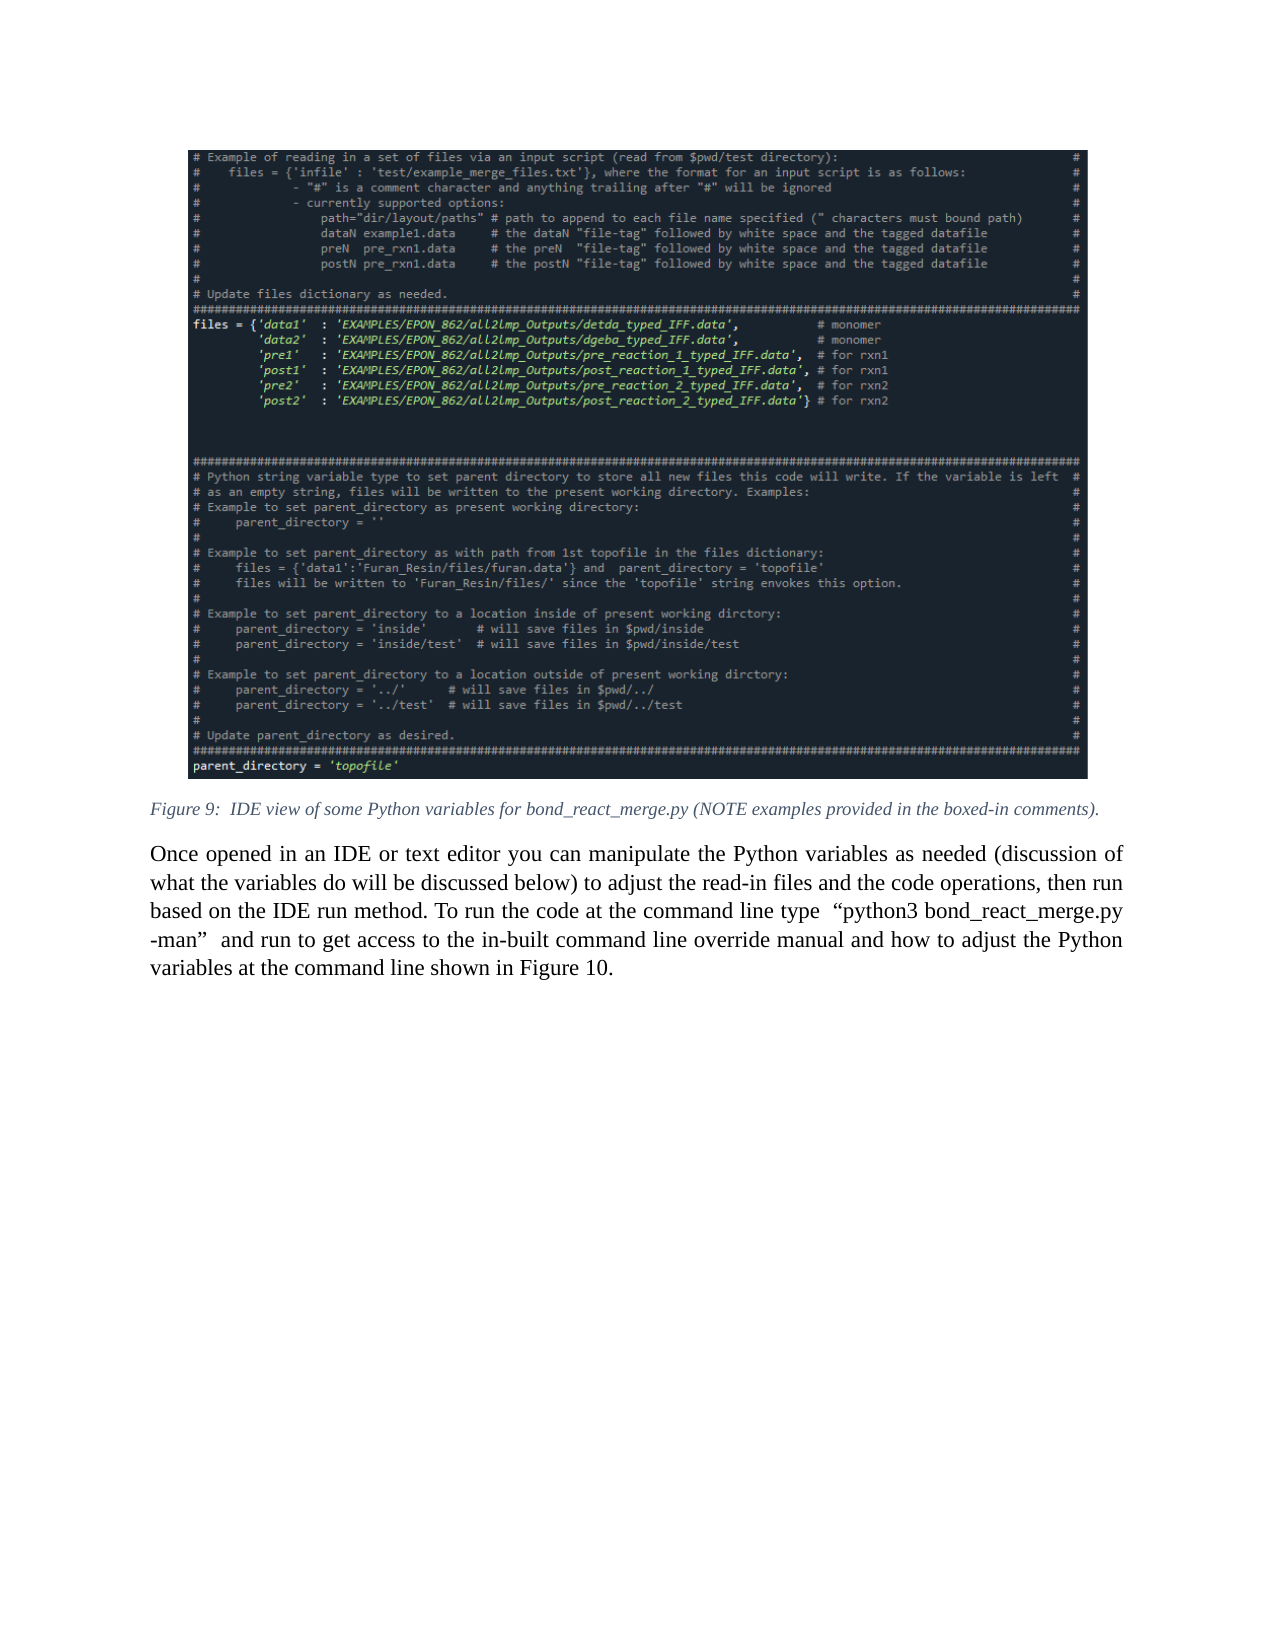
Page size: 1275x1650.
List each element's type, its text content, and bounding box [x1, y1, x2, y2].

text Figure 9: IDE view of some Python variables for bond_react_merge.py (NOTE examples provided in the boxed-in comments). [150, 798, 1125, 819]
text Once opened in an IDE or text editor you can manipulate the Python variables as needed (discussion of what the variables do will be discussed below) to adjust the read-in files and the code operations, then run based on the IDE run method. To run the code at the command line type “python3 bond_react_merge.py -man” and run to get access to the in-built command line override manual and how to adjust the Python variables at the command line shown in Figure 10. [150, 840, 1125, 980]
picture [188, 150, 1088, 779]
